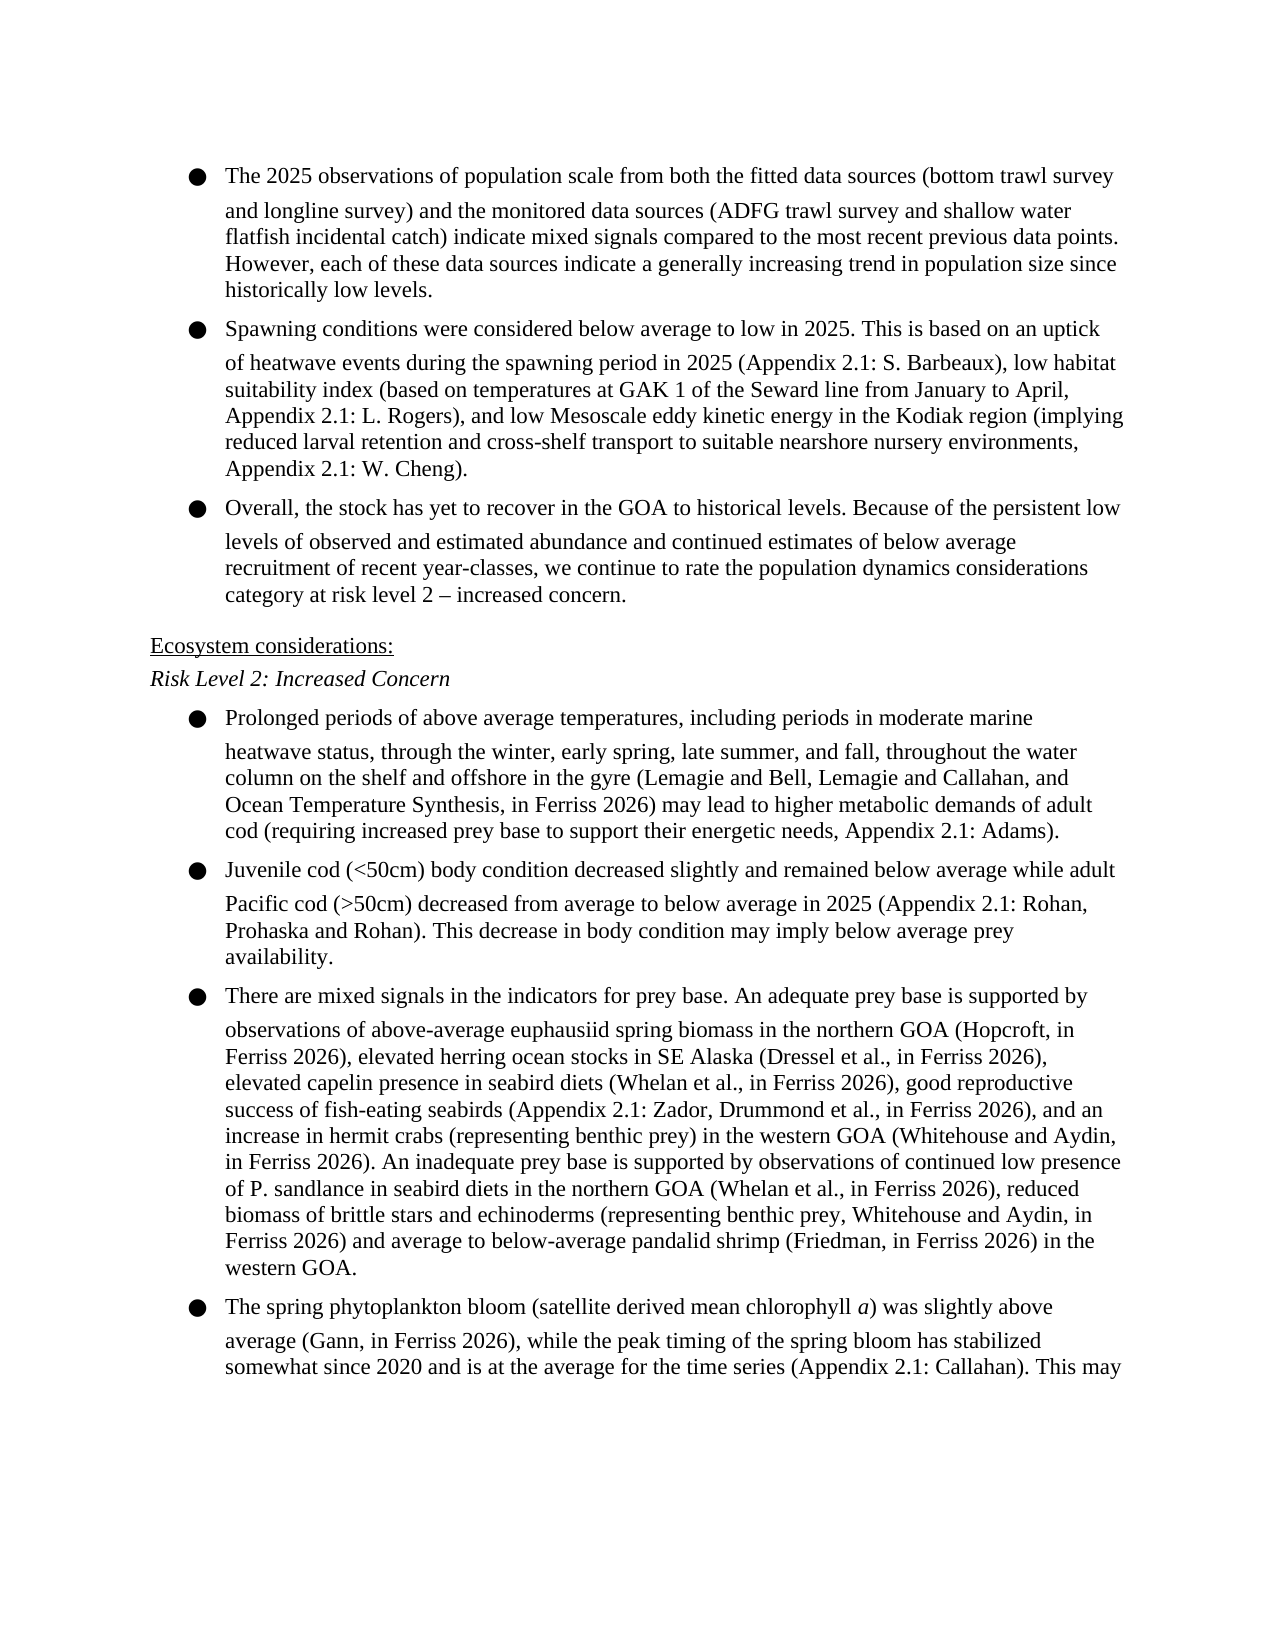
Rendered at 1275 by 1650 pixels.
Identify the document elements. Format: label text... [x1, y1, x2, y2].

list Spawning conditions were considered below average to low in 2025. This is based on an uptick of heatwave events during the spawning period in 2025 (Appendix 2.1: S. Barbeaux), low habitat suitability index (based on temperatures at GAK 1 of the Seward line from January to April, Appendix 2.1: L. Rogers), and low Mesoscale eddy kinetic energy in the Kodiak region (implying reduced larval retention and cross-shelf transport to suitable nearshore nursery environments, Appendix 2.1: W. Cheng). [187, 302, 1125, 481]
subtitle Ecosystem considerations: [150, 632, 1125, 658]
list Juvenile cod (<50cm) body condition decreased slightly and remained below average while adult Pacific cod (>50cm) decreased from average to below average in 2025 (Appendix 2.1: Rohan, Prohaska and Rohan). This decrease in body condition may imply below average prey availability. [187, 843, 1125, 969]
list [187, 1280, 1125, 1380]
list The 2025 observations of population scale from both the fitted data sources (bottom trawl survey and longline survey) and the monitored data sources (ADFG trawl survey and shallow water flatfish incidental catch) indicate mixed signals compared to the most recent previous data points. However, each of these data sources indicate a generally increasing trend in population size since historically low levels. [187, 150, 1125, 302]
text Risk Level 2: Increased Concern [150, 665, 1125, 691]
list Overall, the stock has yet to recover in the GOA to historical levels. Because of the persistent low levels of observed and estimated abundance and continued estimates of below average recruitment of recent year-classes, we continue to rate the population dynamics considerations category at risk level 2 – increased concern. [187, 481, 1125, 607]
list Prolonged periods of above average temperatures, including periods in moderate marine heatwave status, through the winter, early spring, late summer, and fall, throughout the water column on the shelf and offshore in the gyre (Lemagie and Bell, Lemagie and Callahan, and Ocean Temperature Synthesis, in Ferriss 2026) may lead to higher metabolic demands of adult cod (requiring increased prey base to support their energetic needs, Appendix 2.1: Adams). [187, 691, 1125, 843]
list There are mixed signals in the indicators for prey base. An adequate prey base is supported by observations of above-average euphausiid spring biomass in the northern GOA (Hopcroft, in Ferriss 2026), elevated herring ocean stocks in SE Alaska (Dressel et al., in Ferriss 2026), elevated capelin presence in seabird diets (Whelan et al., in Ferriss 2026), good reproductive success of fish-eating seabirds (Appendix 2.1: Zador, Drummond et al., in Ferriss 2026), and an increase in hermit crabs (representing benthic prey) in the western GOA (Whitehouse and Aydin, in Ferriss 2026). An inadequate prey base is supported by observations of continued low presence of P. sandlance in seabird diets in the northern GOA (Whelan et al., in Ferriss 2026), reduced biomass of brittle stars and echinoderms (representing benthic prey, Whitehouse and Aydin, in Ferriss 2026) and average to below-average pandalid shrimp (Friedman, in Ferriss 2026) in the western GOA. [187, 969, 1125, 1280]
